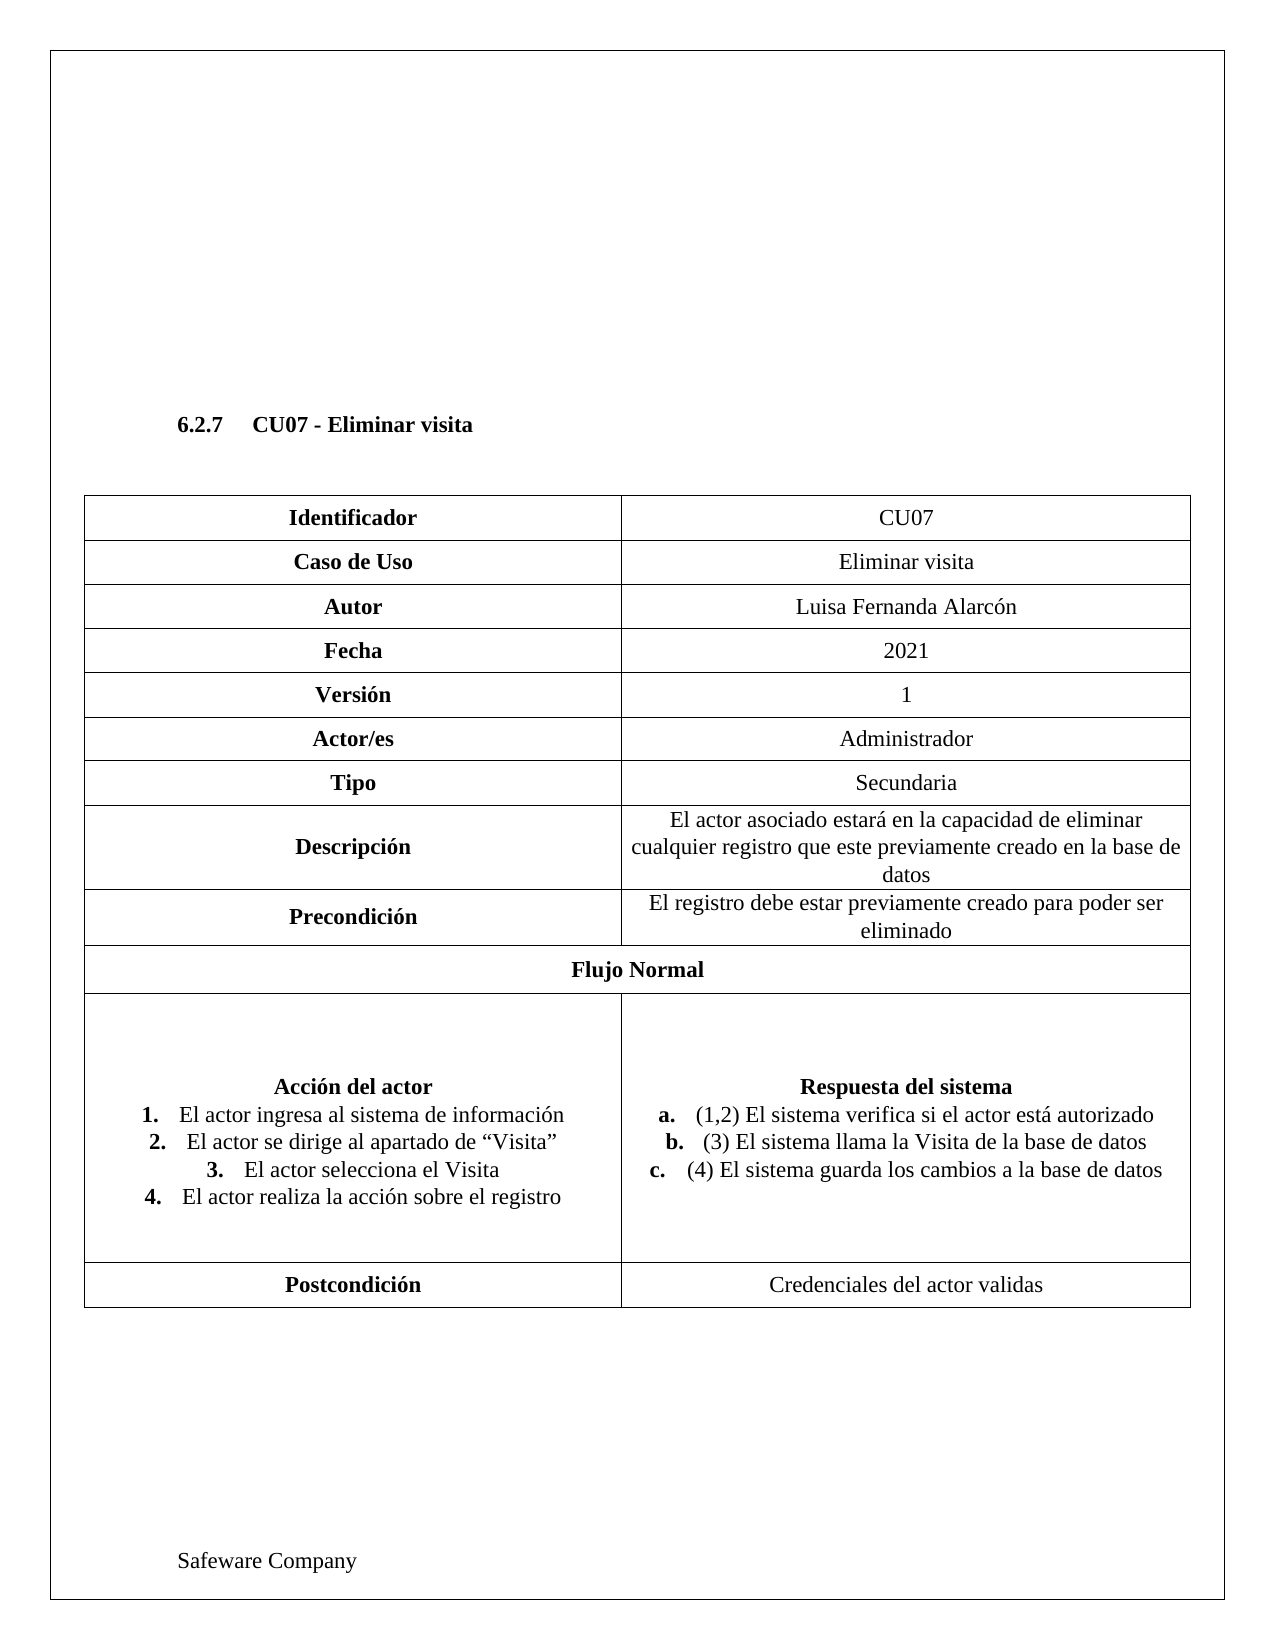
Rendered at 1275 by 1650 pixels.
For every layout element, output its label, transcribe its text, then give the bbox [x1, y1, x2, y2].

table_cell Flujo Normal [85, 946, 1190, 993]
table_cell Precondición [85, 890, 621, 945]
table_cell Postcondición [85, 1263, 621, 1307]
table_cell El registro debe estar previamente creado para poder ser eliminado [622, 890, 1190, 945]
table_header Identificador [85, 496, 621, 539]
table_cell 2021 [622, 629, 1190, 672]
table_cell Versión [85, 673, 621, 717]
table_cell Credenciales del actor validas [622, 1263, 1190, 1307]
table_cell Actor/es [85, 718, 621, 760]
table_cell Luisa Fernanda Alarcón [622, 585, 1190, 628]
table_cell Acción del actor El actor ingresa al sistema de información El actor se dirige al apartado de “Visita” El actor selecciona el Visita El actor realiza la acción sobre el registro [85, 994, 621, 1262]
table_cell Descripción [85, 806, 621, 888]
table_cell Eliminar visita [622, 541, 1190, 584]
table_cell Autor [85, 585, 621, 628]
table_cell Tipo [85, 761, 621, 804]
table_cell Caso de Uso [85, 541, 621, 584]
table_cell Administrador [622, 718, 1190, 760]
table_cell Fecha [85, 629, 621, 672]
table_header CU07 [622, 496, 1190, 539]
table_cell 1 [622, 673, 1190, 717]
subtitle CU07 - Eliminar visita [177, 411, 1098, 437]
table_cell Secundaria [622, 761, 1190, 804]
table_cell Respuesta del sistema (1,2) El sistema verifica si el actor está autorizado (3) El sistema llama la Visita de la base de datos (4) El sistema guarda los cambios a la base de datos [622, 994, 1190, 1262]
table_cell El actor asociado estará en la capacidad de eliminar cualquier registro que este previamente creado en la base de datos [622, 806, 1190, 888]
